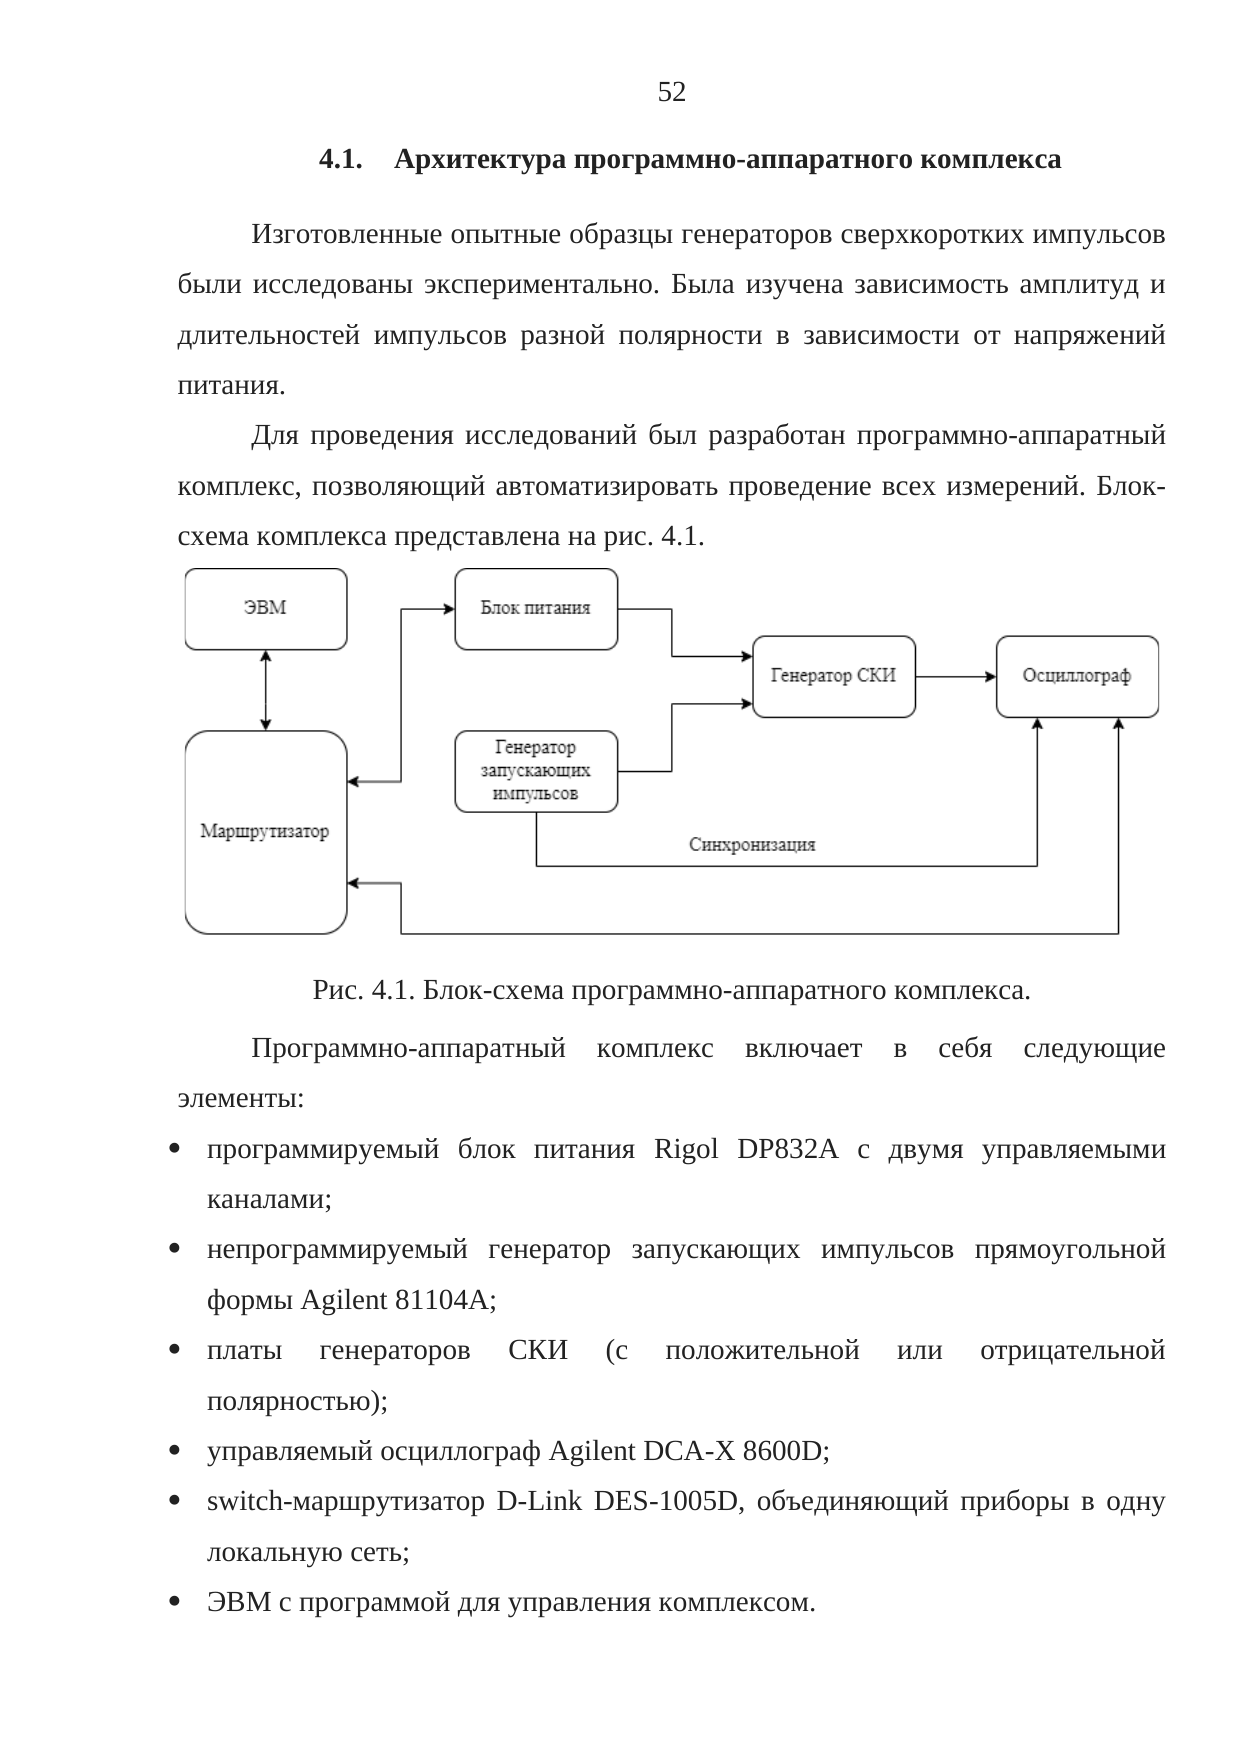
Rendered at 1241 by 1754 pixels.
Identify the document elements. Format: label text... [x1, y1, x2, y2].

text Изготовленные опытные образцы генераторов сверхкоротких импульсов были исследованы экспериментально. Была изучена зависимость амплитуд и длительностей импульсов разной полярности в зависимости от напряжений питания. [177, 216, 1167, 401]
list непрограммируемый генератор запускающих импульсов прямоугольной формы Agilent 81104A; [169, 1232, 1167, 1316]
list ЭВМ с программой для управления комплексом. [169, 1584, 1167, 1618]
list управляемый осциллограф Agilent DCA-X 8600D; [169, 1433, 1167, 1467]
list программируемый блок питания Rigol DP832A с двумя управляемыми каналами; [169, 1131, 1167, 1215]
text Рис. 4.1. Блок-схема программно-аппаратного комплекса. [177, 972, 1167, 1005]
text Программно-аппаратный комплекс включает в себя следующие элементы: [177, 1030, 1167, 1114]
picture [184, 568, 1160, 947]
subtitle Архитектура программно-аппаратного комплекса [215, 141, 1167, 174]
list платы генераторов СКИ (с положительной или отрицательной полярностью); [169, 1332, 1167, 1416]
text Для проведения исследований был разработан программно-аппаратный комплекс, позволяющий автоматизировать проведение всех измерений. Блок-схема комплекса представлена на рис. 4.1. [177, 417, 1167, 552]
list switch-маршрутизатор D-Link DES-1005D, объединяющий приборы в одну локальную сеть; [169, 1483, 1167, 1567]
